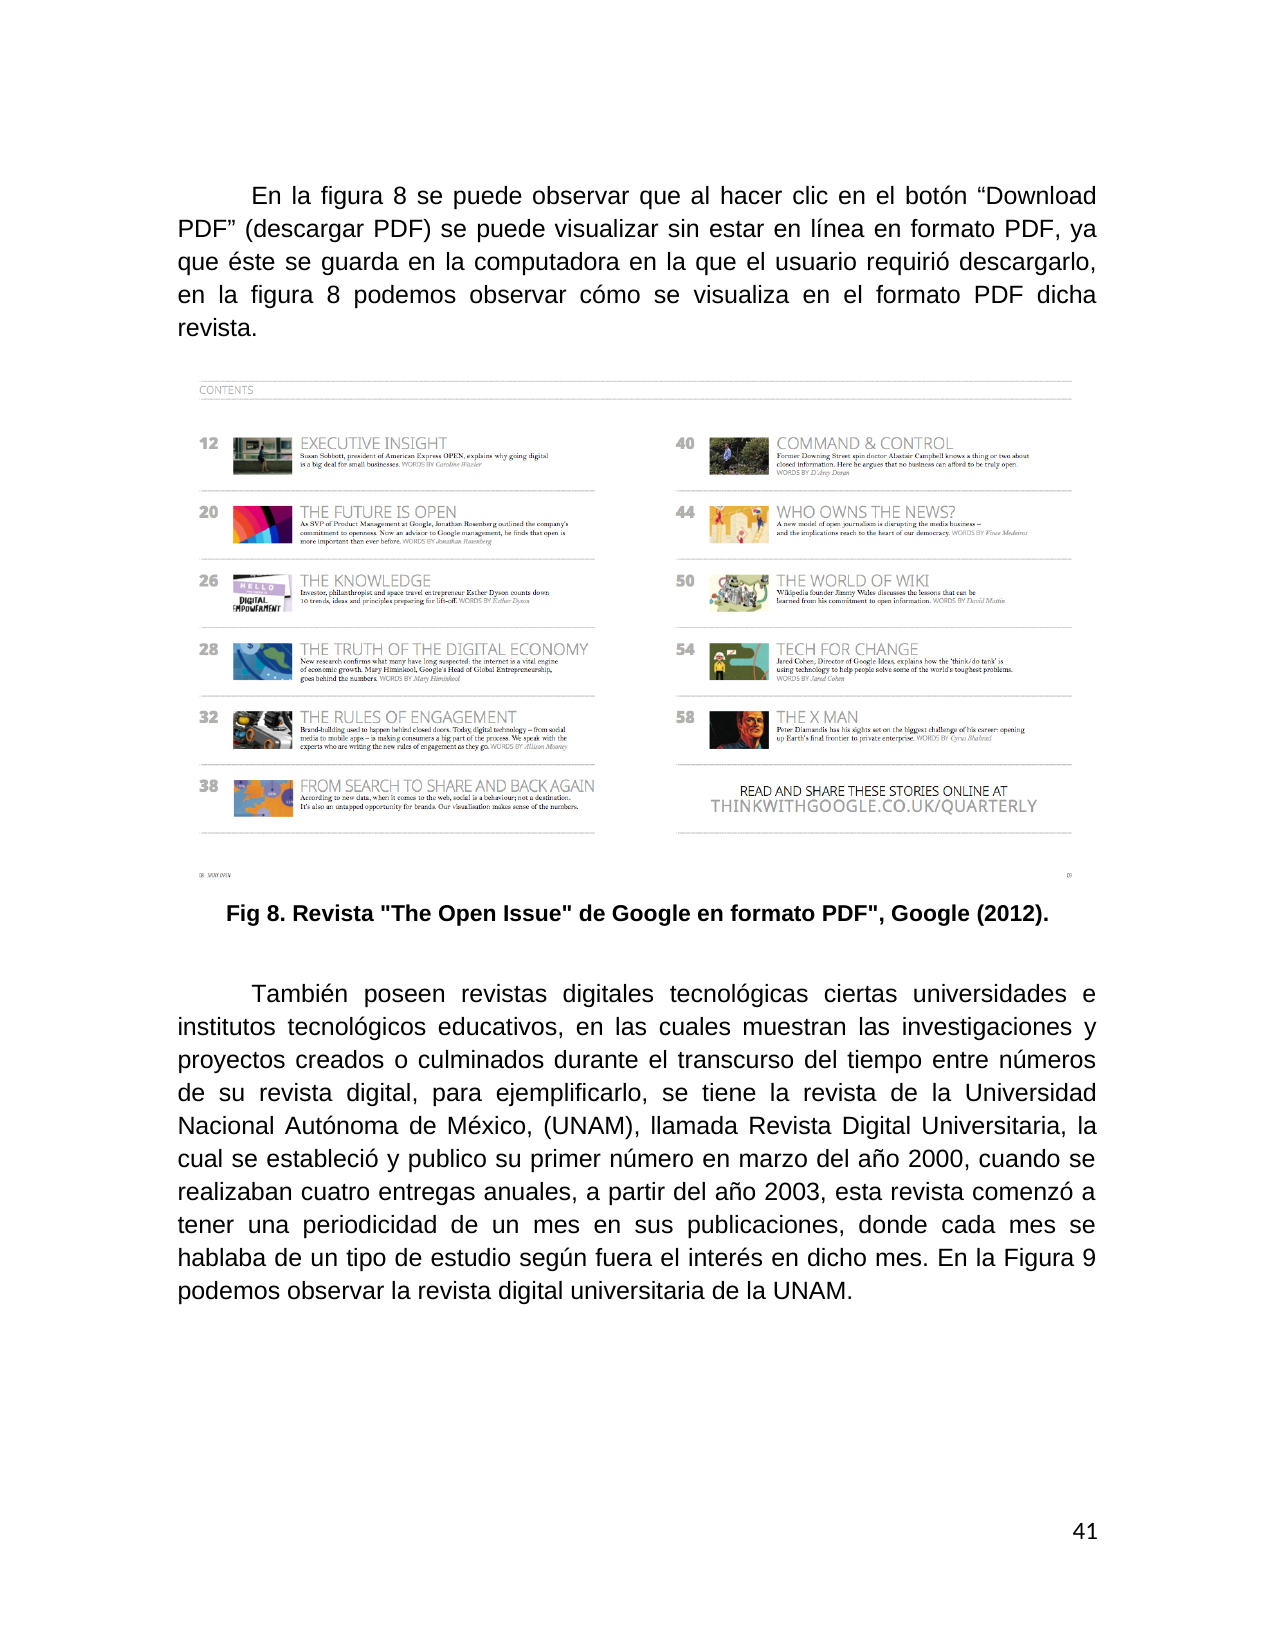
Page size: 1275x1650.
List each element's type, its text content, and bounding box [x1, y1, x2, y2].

list También poseen revistas digitales tecnológicas ciertas universidades e institutos tecnológicos educativos, en las cuales muestran las investigaciones y proyectos creados o culminados durante el transcurso del tiempo entre números de su revista digital, para ejemplificarlo, se tiene la revista de la Universidad Nacional Autónoma de México, (UNAM), llamada Revista Digital Universitaria, la cual se estableció y publico su primer número en marzo del año 2000, cuando se realizaban cuatro entregas anuales, a partir del año 2003, esta revista comenzó a tener una periodicidad de un mes en sus publicaciones, donde cada mes se hablaba de un tipo de estudio según fuera el interés en dicho mes. En la Figura 9 podemos observar la revista digital universitaria de la UNAM. [177, 979, 1098, 1305]
picture [177, 346, 1095, 896]
text Fig 8. Revista "The Open Issue" de Google en formato PDF", Google (2012). [177, 900, 1098, 927]
